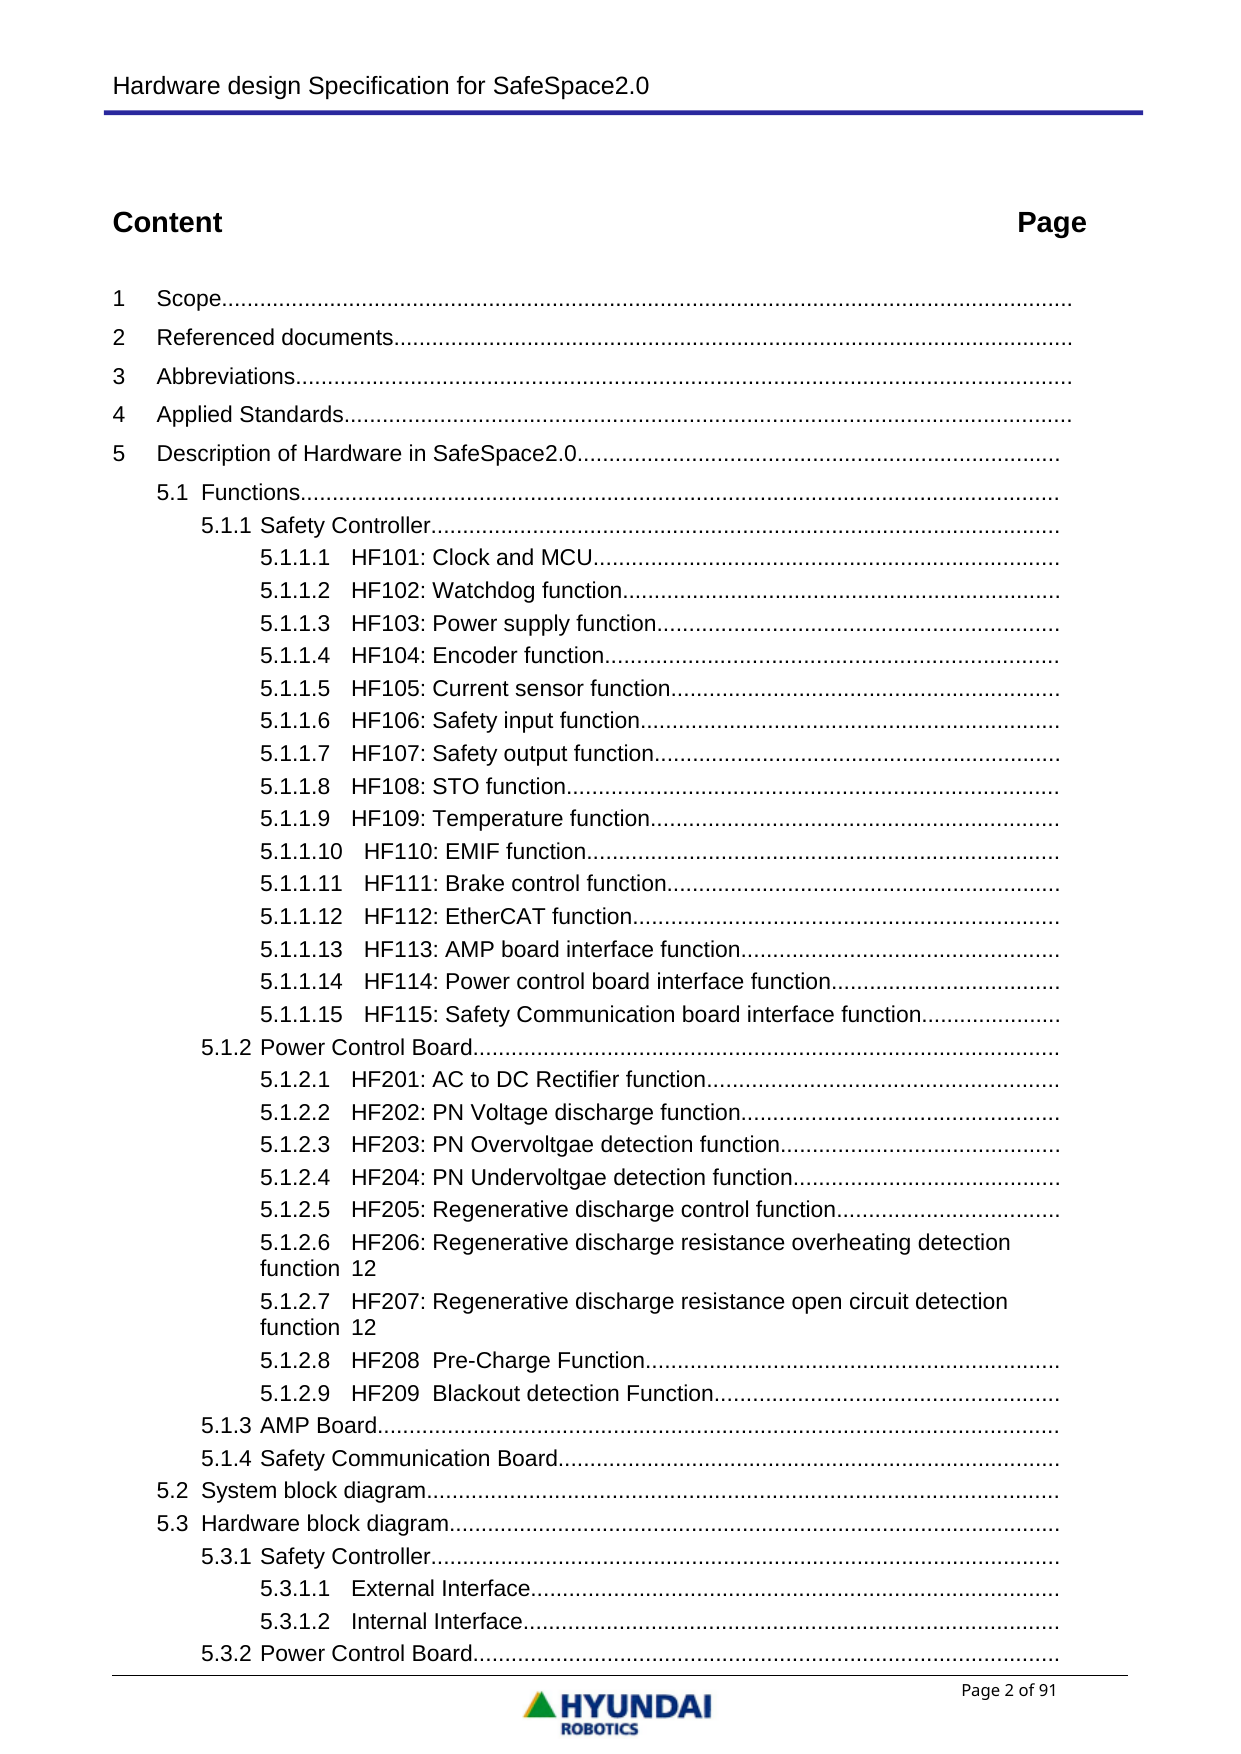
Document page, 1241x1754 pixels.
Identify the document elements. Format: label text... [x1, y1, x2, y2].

text 5.1.2.3 HF203: PN Overvoltgae detection function 12 [260, 1131, 1039, 1158]
text 5.1.1.2 HF102: Watchdog function 10 [260, 577, 1039, 603]
text 5.1.1.10 HF110: EMIF function 11 [260, 838, 1039, 864]
text 5.1.2 Power Control Board 12 [201, 1033, 1039, 1060]
text 5.1.1.4 HF104: Encoder function 10 [260, 642, 1039, 668]
text 5.1.2.5 HF205: Regenerative discharge control function 12 [260, 1196, 1039, 1223]
text 5.1.2.1 HF201: AC to DC Rectifier function 12 [260, 1066, 1039, 1092]
text 5.1.2.6 HF206: Regenerative discharge resistance overheating detection function 12 [260, 1229, 1039, 1282]
text 5.1.1.1 HF101: Clock and MCU 10 [260, 544, 1039, 571]
text 5.3.1.1 External Interface 17 [260, 1575, 1039, 1602]
text 5.3.2 Power Control Board 22 [201, 1640, 1039, 1667]
text 5.1.1.11 HF111: Brake control function 11 [260, 870, 1039, 897]
text 5.1.1.7 HF107: Safety output function 10 [260, 740, 1039, 766]
text 5.3 Hardware block diagram 16 [156, 1510, 1039, 1536]
text 5.3.1.2 Internal Interface 18 [260, 1608, 1039, 1634]
text 5.2 System block diagram 15 [156, 1477, 1039, 1504]
subtitle Content Page [112, 205, 1128, 239]
text 5.1.1.3 HF103: Power supply function 10 [260, 609, 1039, 636]
text 5.1.1.13 HF113: AMP board interface function 11 [260, 936, 1039, 962]
text 5.1.2.4 HF204: PN Undervoltgae detection function 12 [260, 1164, 1039, 1190]
text 5.1.3 AMP Board 13 [201, 1412, 1039, 1438]
text 1 Scope 7 [112, 285, 1039, 311]
text 5.1.2.8 HF208 Pre-Charge Function 12 [260, 1347, 1039, 1373]
text 3 Abbreviations 8 [112, 363, 1039, 389]
text 5.1.1 Safety Controller 10 [201, 512, 1039, 538]
picture [520, 1683, 721, 1739]
text 5.1.2.7 HF207: Regenerative discharge resistance open circuit detection function 12 [260, 1288, 1039, 1341]
text 5.3.1 Safety Controller 16 [201, 1543, 1039, 1569]
text 5.1.1.6 HF106: Safety input function 10 [260, 707, 1039, 734]
text 5.1 Functions 10 [156, 479, 1039, 506]
text 5.1.4 Safety Communication Board 14 [201, 1445, 1039, 1471]
text 5 Description of Hardware in SafeSpace2.0 10 [112, 440, 1039, 467]
text 4 Applied Standards 9 [112, 401, 1039, 428]
text 5.1.1.15 HF115: Safety Communication board interface function 11 [260, 1001, 1039, 1027]
text 2 Referenced documents 7 [112, 324, 1039, 350]
text 5.1.1.9 HF109: Temperature function 11 [260, 805, 1039, 832]
text 5.1.2.9 HF209 Blackout detection Function 12 [260, 1379, 1039, 1406]
text 5.1.1.5 HF105: Current sensor function 10 [260, 675, 1039, 701]
text 5.1.1.14 HF114: Power control board interface function 11 [260, 968, 1039, 994]
text 5.1.1.8 HF108: STO function 11 [260, 773, 1039, 799]
text 5.1.2.2 HF202: PN Voltage discharge function 12 [260, 1099, 1039, 1125]
text 5.1.1.12 HF112: EtherCAT function 11 [260, 903, 1039, 929]
